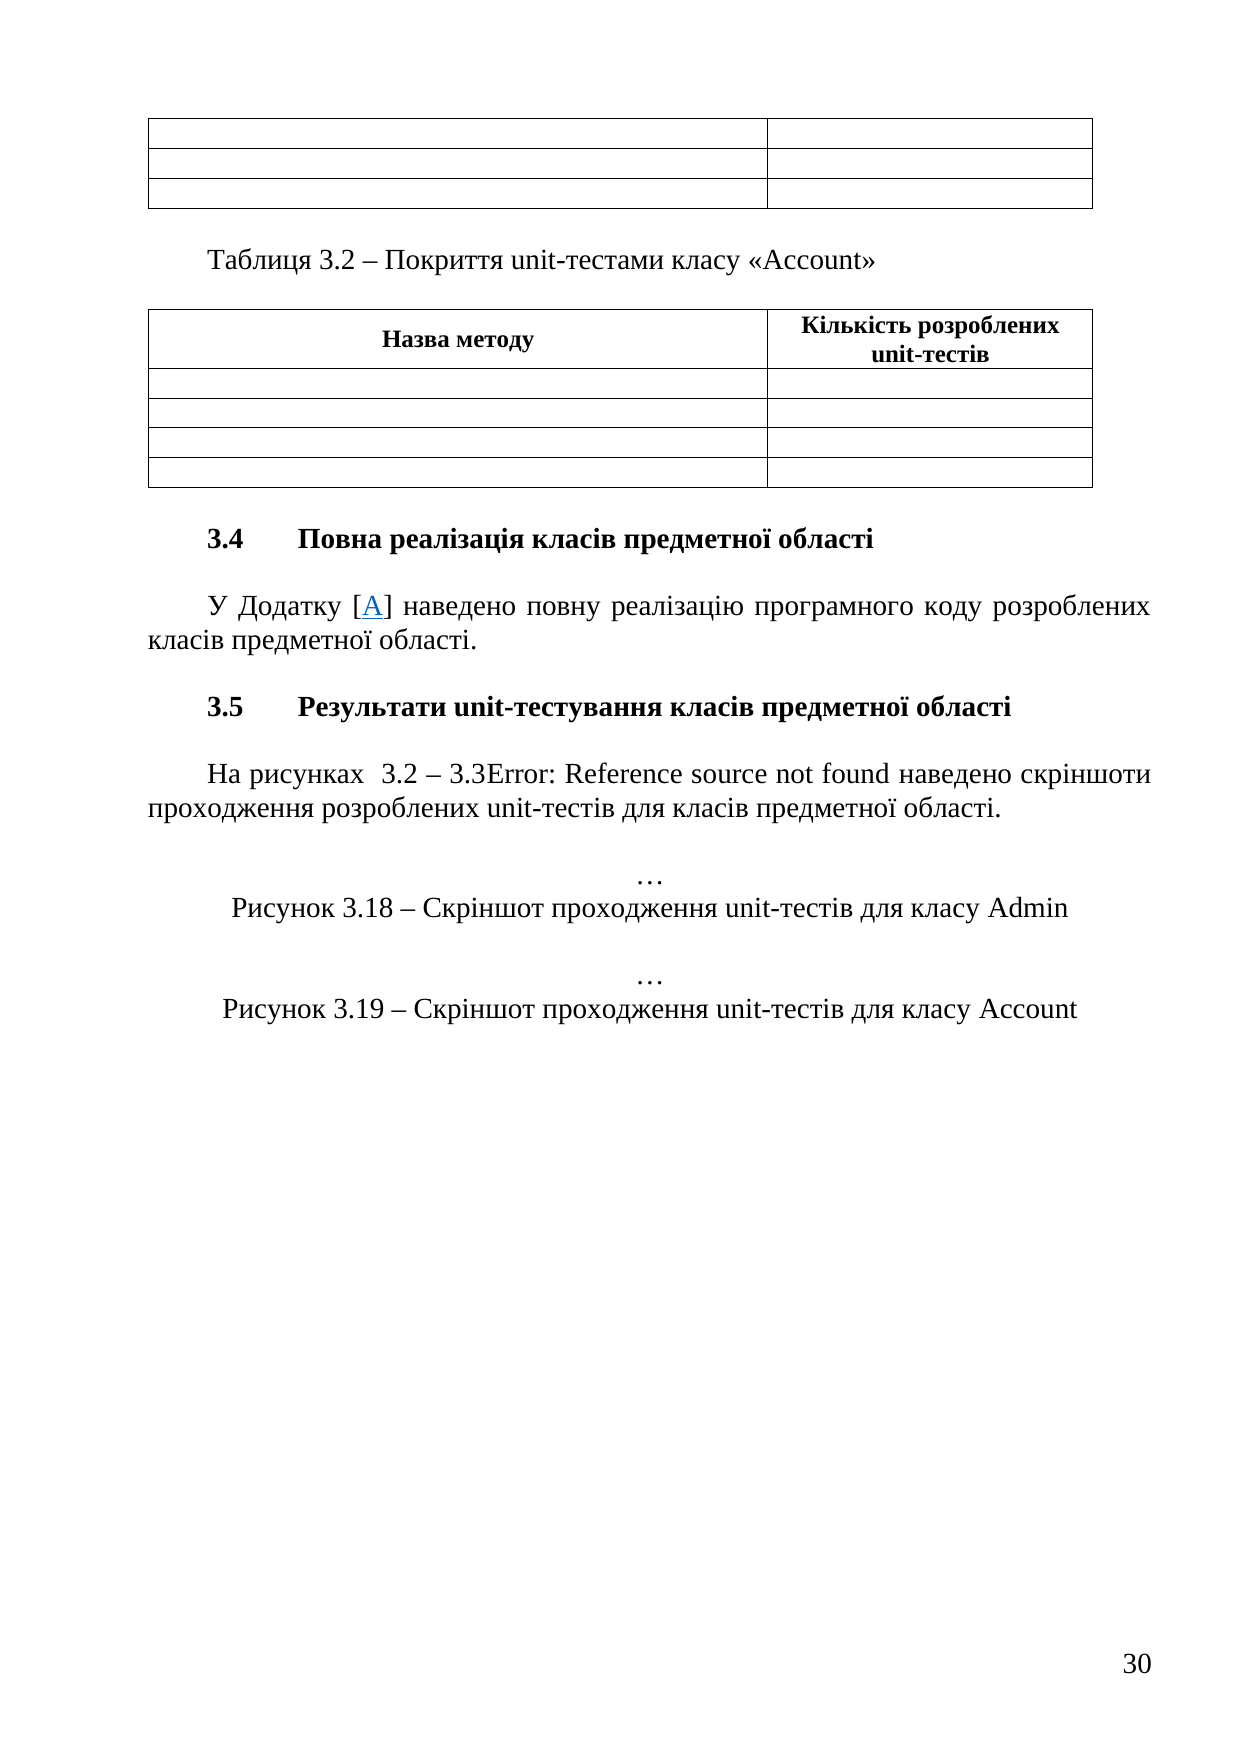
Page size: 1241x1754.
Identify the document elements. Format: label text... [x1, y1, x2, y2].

subtitle Результати unit-тестування класів предметної області [148, 689, 1152, 723]
text … [148, 957, 1152, 991]
table_cell [768, 428, 1092, 457]
table_cell [149, 119, 767, 148]
table_header Кількість розроблених unit-тестів [768, 310, 1092, 368]
table_cell [149, 399, 767, 427]
text … [148, 857, 1152, 890]
table_cell [149, 428, 767, 457]
table_cell [149, 179, 767, 207]
table_cell [149, 149, 767, 178]
table_cell [768, 119, 1092, 148]
table_cell [149, 458, 767, 487]
table_cell [149, 369, 767, 397]
table_cell [768, 149, 1092, 178]
table_cell [768, 369, 1092, 397]
table_cell [768, 458, 1092, 487]
subtitle Повна реалізація класів предметної області [148, 521, 1152, 555]
text Таблиця 3.2 – Покриття unit-тестами класу «Account» [148, 242, 1152, 276]
table_cell [768, 399, 1092, 427]
table_cell [768, 179, 1092, 207]
table_header Назва методу [149, 310, 767, 368]
list У Додатку [A] наведено повну реалізацію програмного коду розроблених класів предметної області. [148, 588, 1152, 656]
